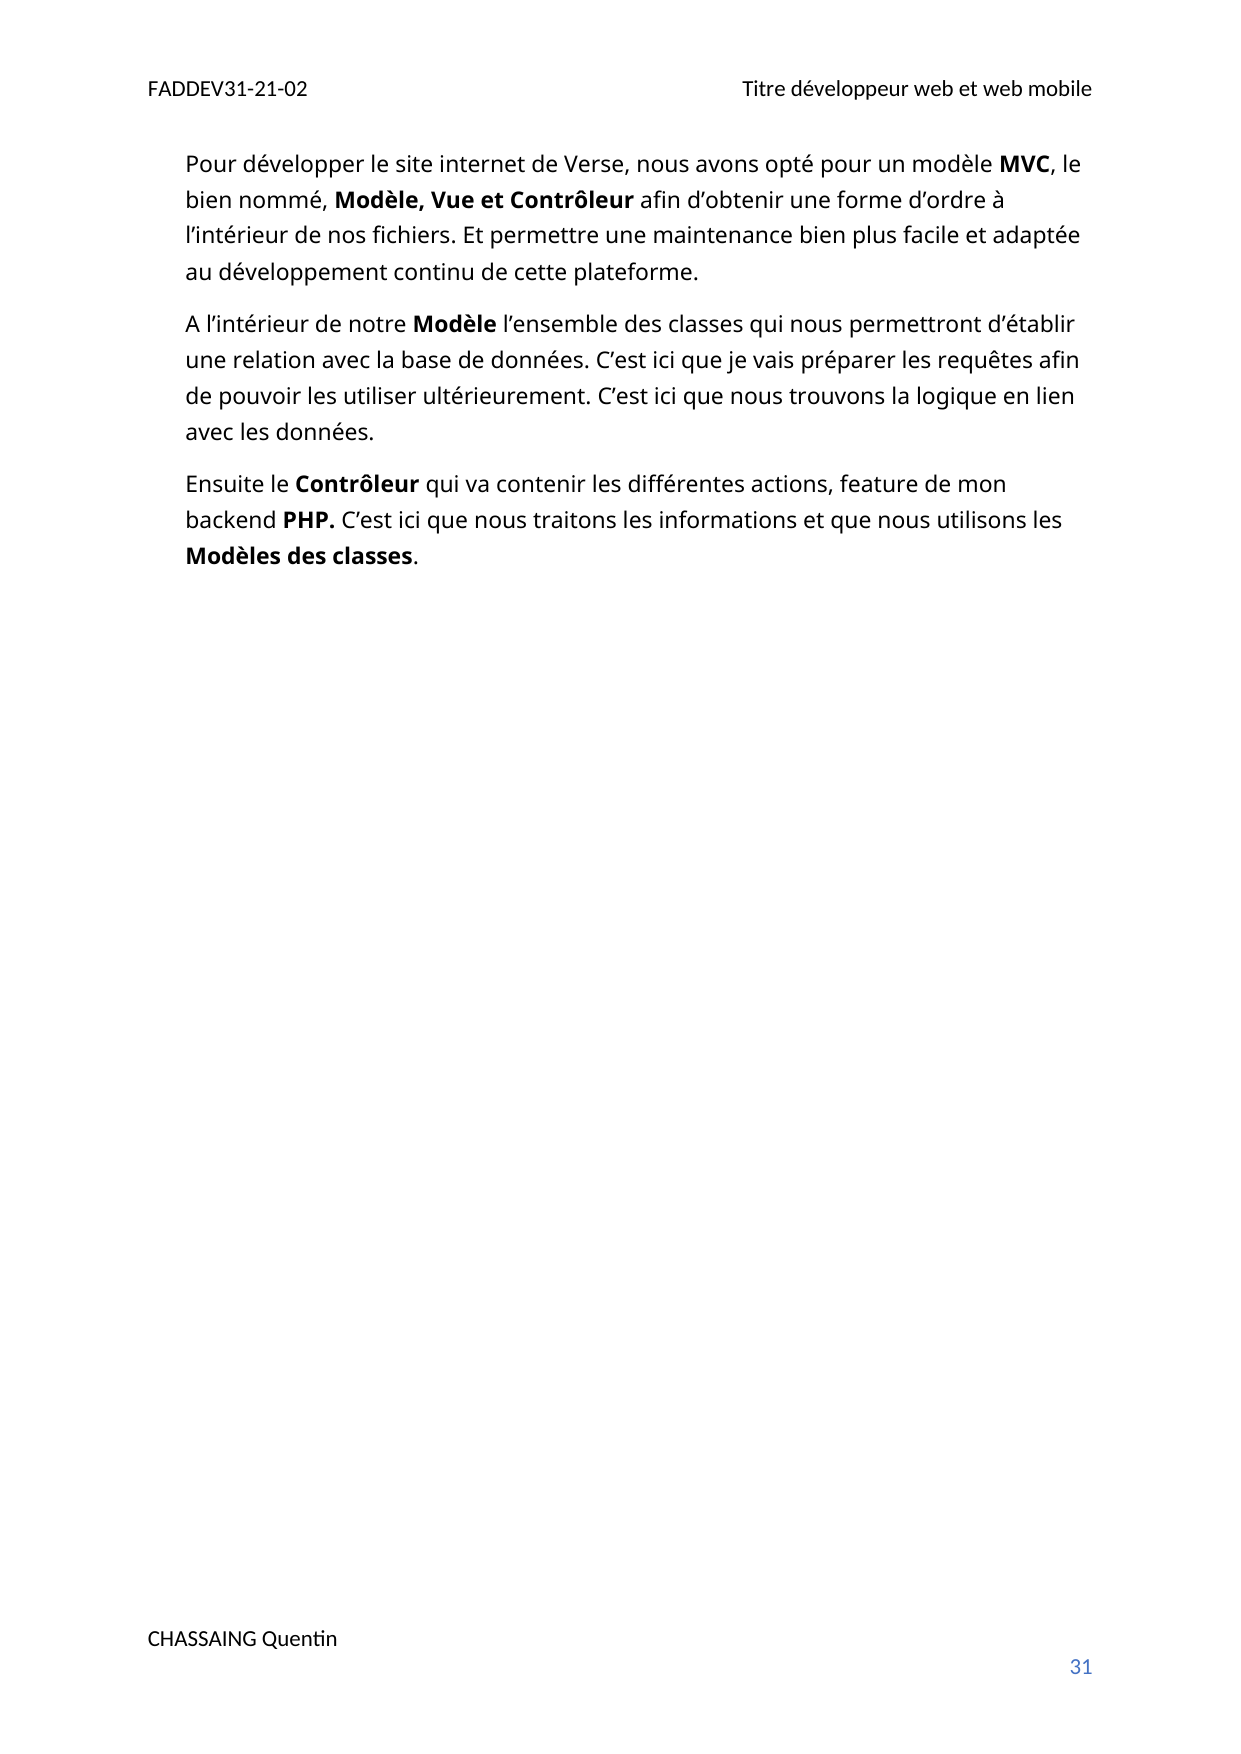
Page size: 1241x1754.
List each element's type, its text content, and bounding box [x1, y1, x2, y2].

text Pour développer le site internet de Verse, nous avons opté pour un modèle MVC, le bien nommé, Modèle, Vue et Contrôleur afin d’obtenir une forme d’ordre à l’intérieur de nos fichiers. Et permettre une maintenance bien plus facile et adaptée au développement continu de cette plateforme. [185, 148, 1093, 287]
text A l’intérieur de notre Modèle l’ensemble des classes qui nous permettront d’établir une relation avec la base de données. C’est ici que je vais préparer les requêtes afin de pouvoir les utiliser ultérieurement. C’est ici que nous trouvons la logique en lien avec les données. [185, 308, 1093, 447]
text Ensuite le Contrôleur qui va contenir les différentes actions, feature de mon backend PHP. C’est ici que nous traitons les informations et que nous utilisons les Modèles des classes. [185, 468, 1093, 572]
